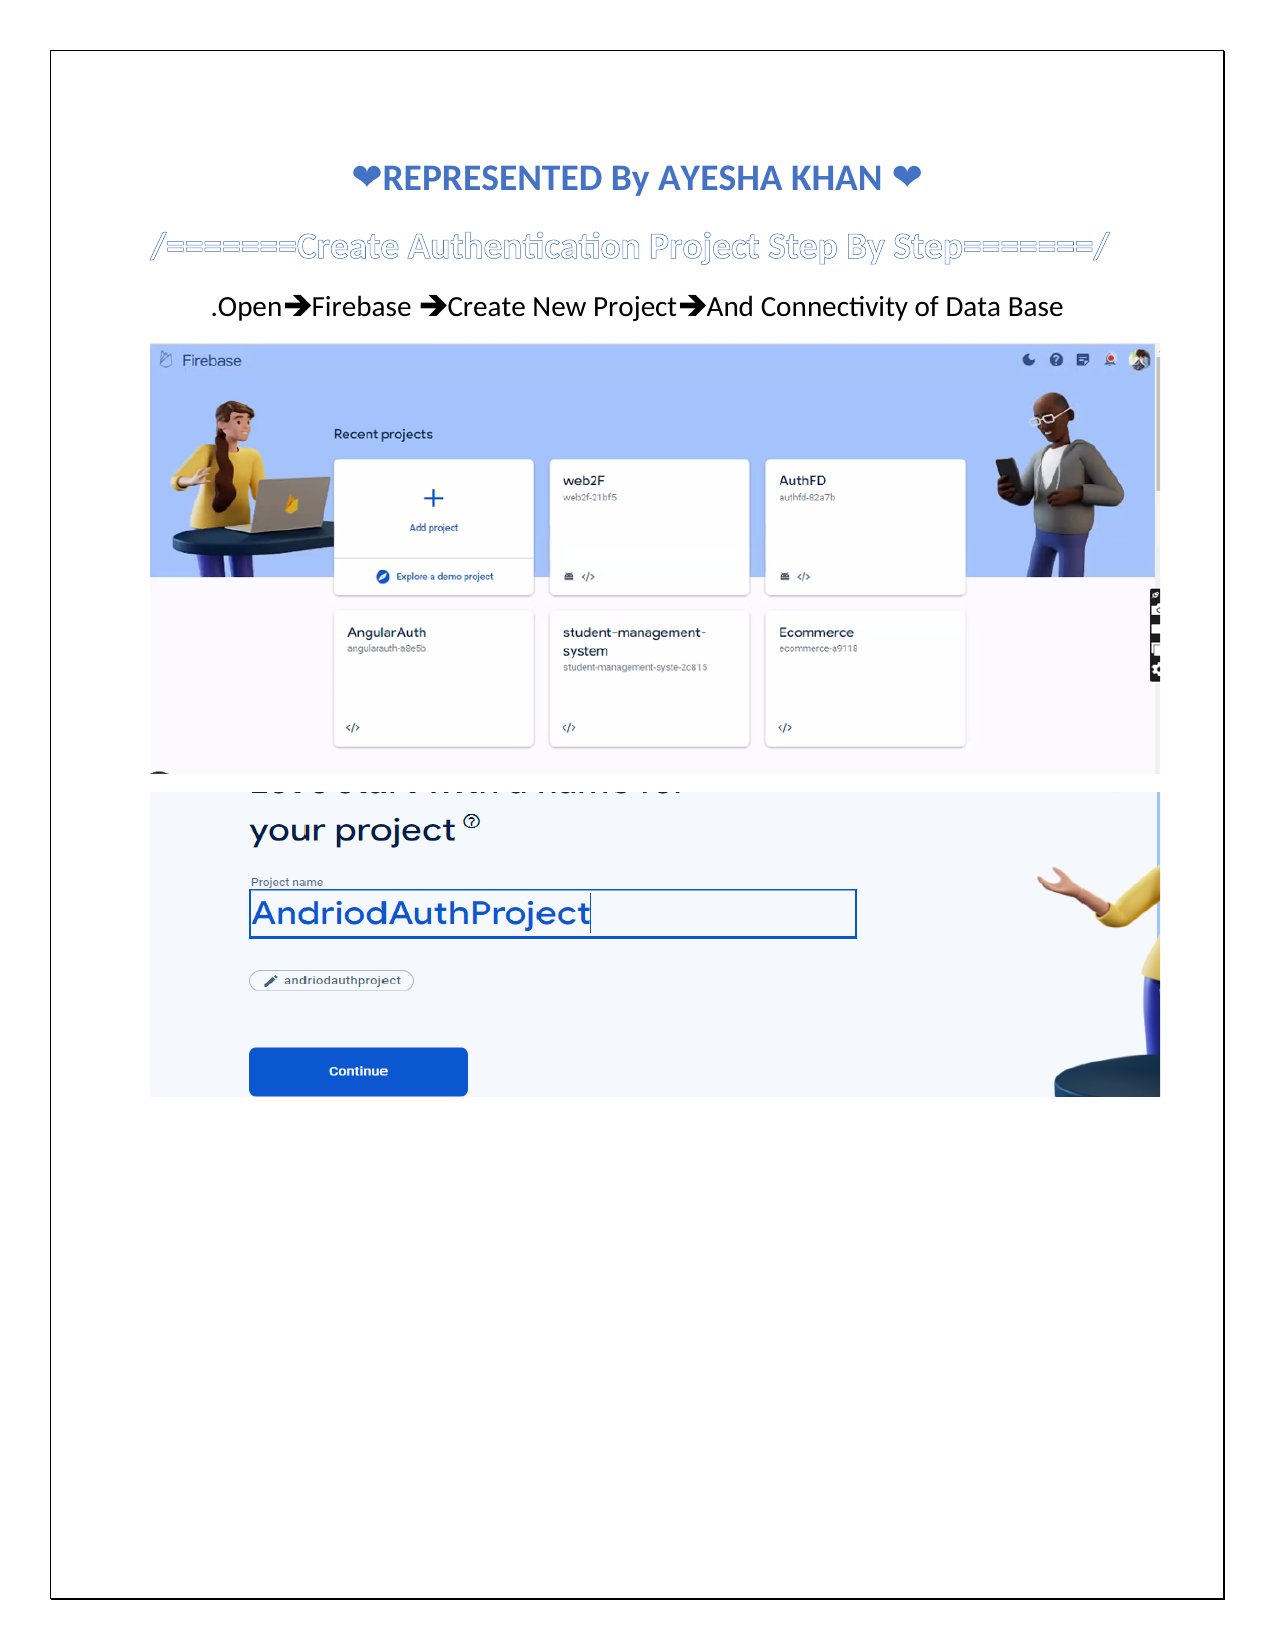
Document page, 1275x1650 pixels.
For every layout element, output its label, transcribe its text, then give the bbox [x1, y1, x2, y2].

text /=======Create Authentication Project Step By Step=======/ [150, 222, 1124, 268]
text .OpenFirebase Create New ProjectAnd Connectivity of Data Base [150, 288, 1124, 323]
picture [150, 792, 1160, 1097]
picture [150, 343, 1160, 774]
text ❤REPRESENTED By AYESHA KHAN ❤ [150, 150, 1124, 201]
